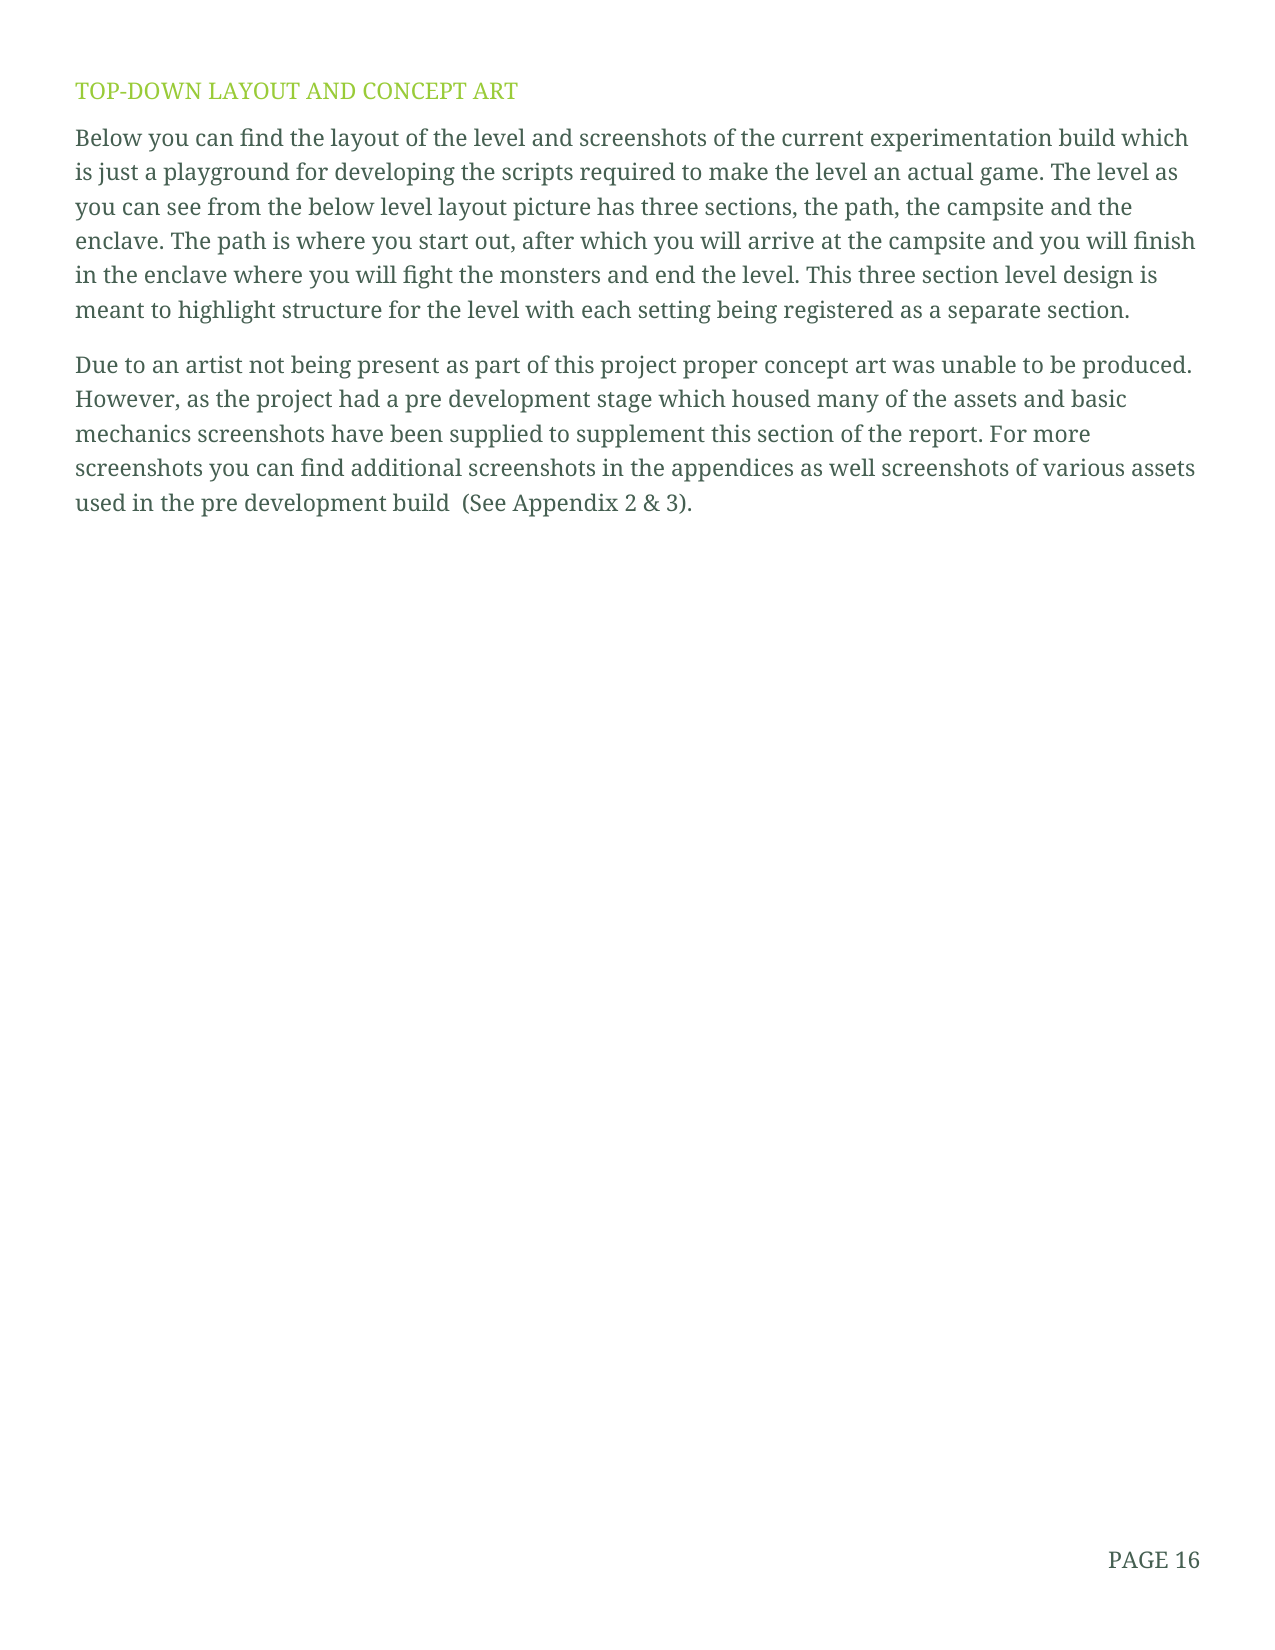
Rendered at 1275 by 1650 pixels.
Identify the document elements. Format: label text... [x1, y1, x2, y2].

subtitle Top-Down Layout and concept art [75, 75, 1200, 106]
text Due to an artist not being present as part of this project proper concept art was unable to be produced. However, as the project had a pre development stage which housed many of the assets and basic mechanics screenshots have been supplied to supplement this section of the report. For more screenshots you can find additional screenshots in the appendices as well screenshots of various assets used in the pre development build (See Appendix 2 & 3). [75, 349, 1200, 518]
text Below you can find the layout of the level and screenshots of the current experimentation build which is just a playground for developing the scripts required to make the level an actual game. The level as you can see from the below level layout picture has three sections, the path, the campsite and the enclave. The path is where you start out, after which you will arrive at the campsite and you will finish in the enclave where you will fight the monsters and end the level. This three section level design is meant to highlight structure for the level with each setting being registered as a separate section. [75, 122, 1200, 325]
